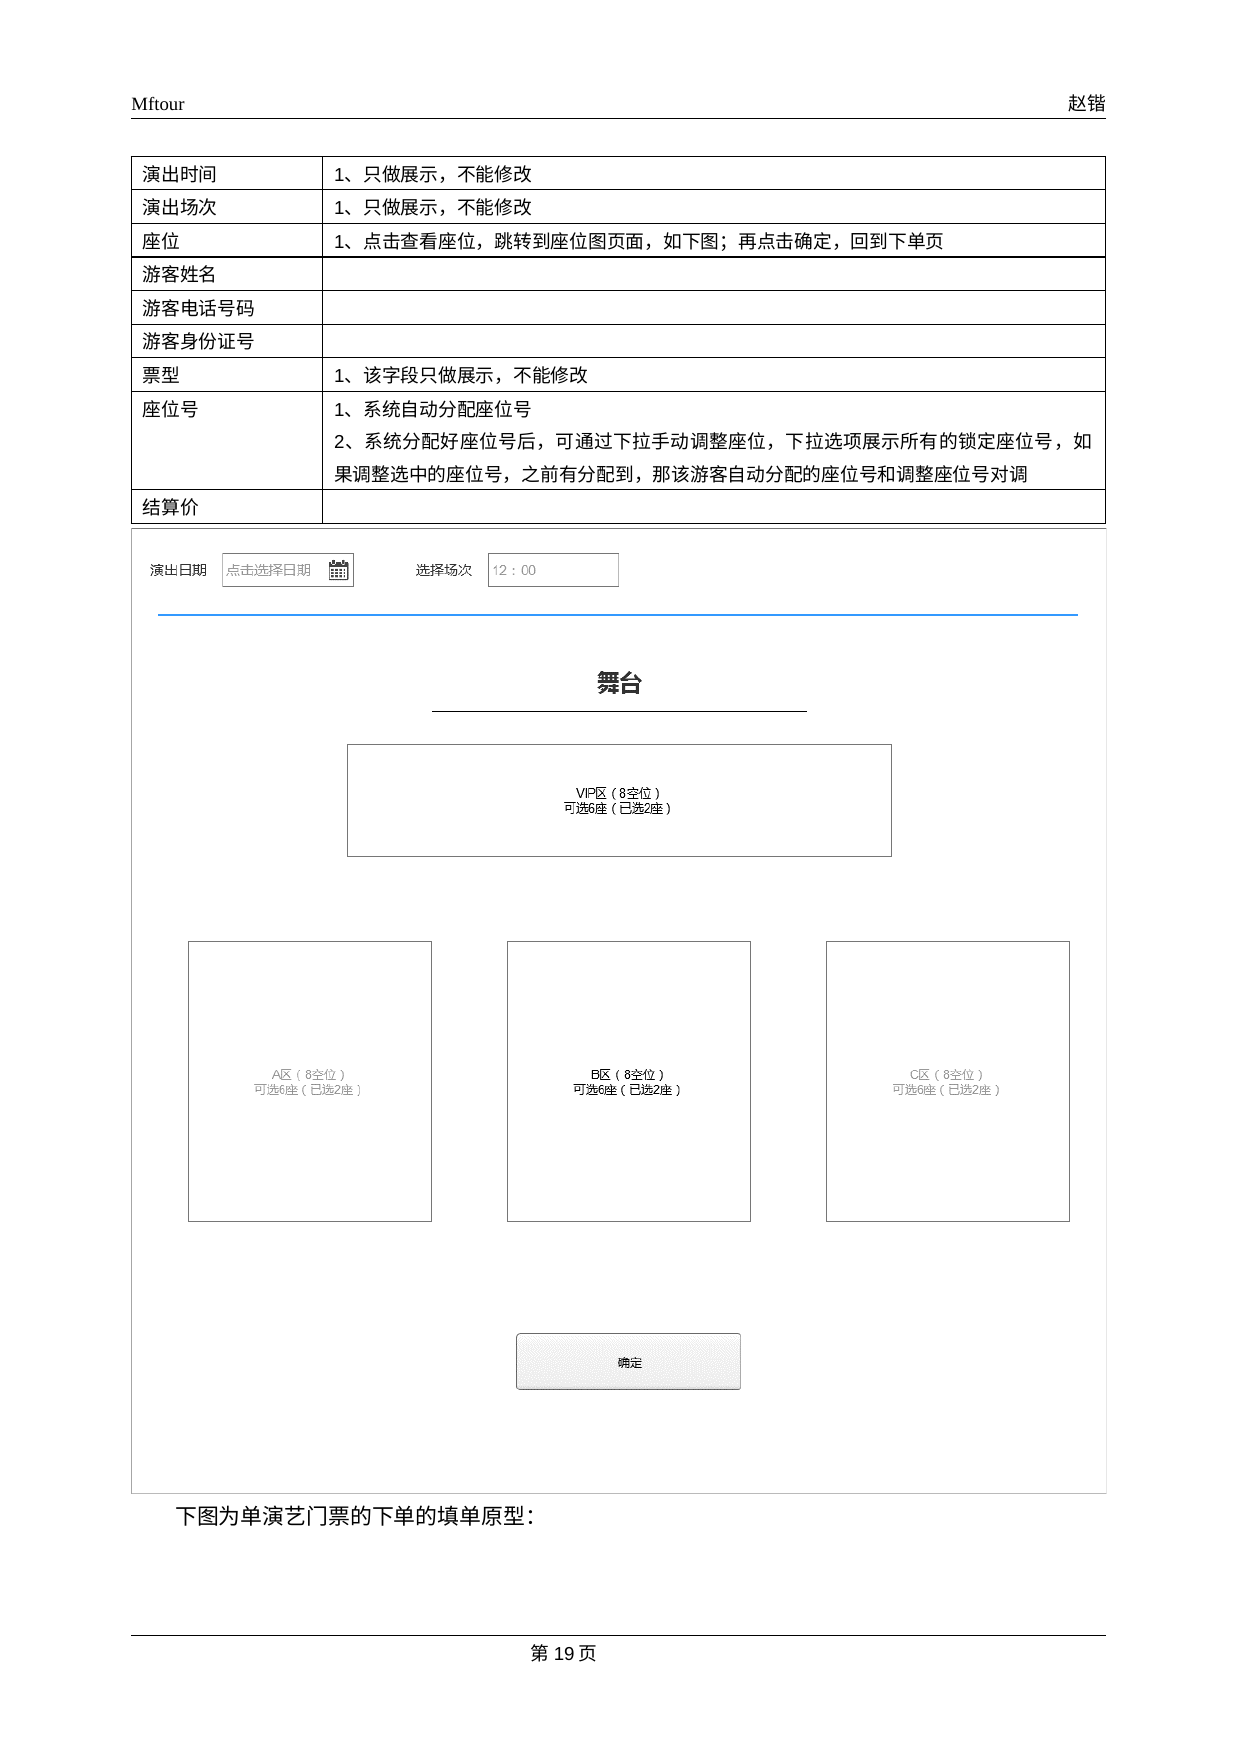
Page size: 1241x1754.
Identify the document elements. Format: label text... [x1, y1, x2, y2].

table_cell 游客姓名 [132, 258, 322, 290]
table_cell 票型 [132, 358, 322, 391]
table_cell 座位 [132, 224, 322, 256]
table_cell 演出场次 [132, 190, 322, 223]
table_cell [323, 291, 1105, 323]
table_cell 1、只做展示，不能修改 [323, 157, 1105, 189]
table_cell 游客身份证号 [132, 325, 322, 357]
picture [131, 528, 1107, 1494]
text 下图为单演艺门票的下单的填单原型： [131, 1494, 1106, 1531]
table_cell 1、点击查看座位，跳转到座位图页面，如下图；再点击确定，回到下单页 [323, 224, 1105, 256]
table_cell 游客电话号码 [132, 291, 322, 323]
table_cell 座位号 [132, 392, 322, 489]
table_cell [323, 258, 1105, 290]
table_cell 结算价 [132, 490, 322, 523]
table_cell [323, 490, 1105, 523]
table_cell 1、该字段只做展示，不能修改 [323, 358, 1105, 391]
table_cell 1、只做展示，不能修改 [323, 190, 1105, 223]
table_cell [323, 325, 1105, 357]
table_cell 1、系统自动分配座位号 2、系统分配好座位号后，可通过下拉手动调整座位，下拉选项展示所有的锁定座位号，如果调整选中的座位号，之前有分配到，那该游客自动分配的座位号和调整座位号对调 [323, 392, 1105, 489]
table_cell 演出时间 [132, 157, 322, 189]
